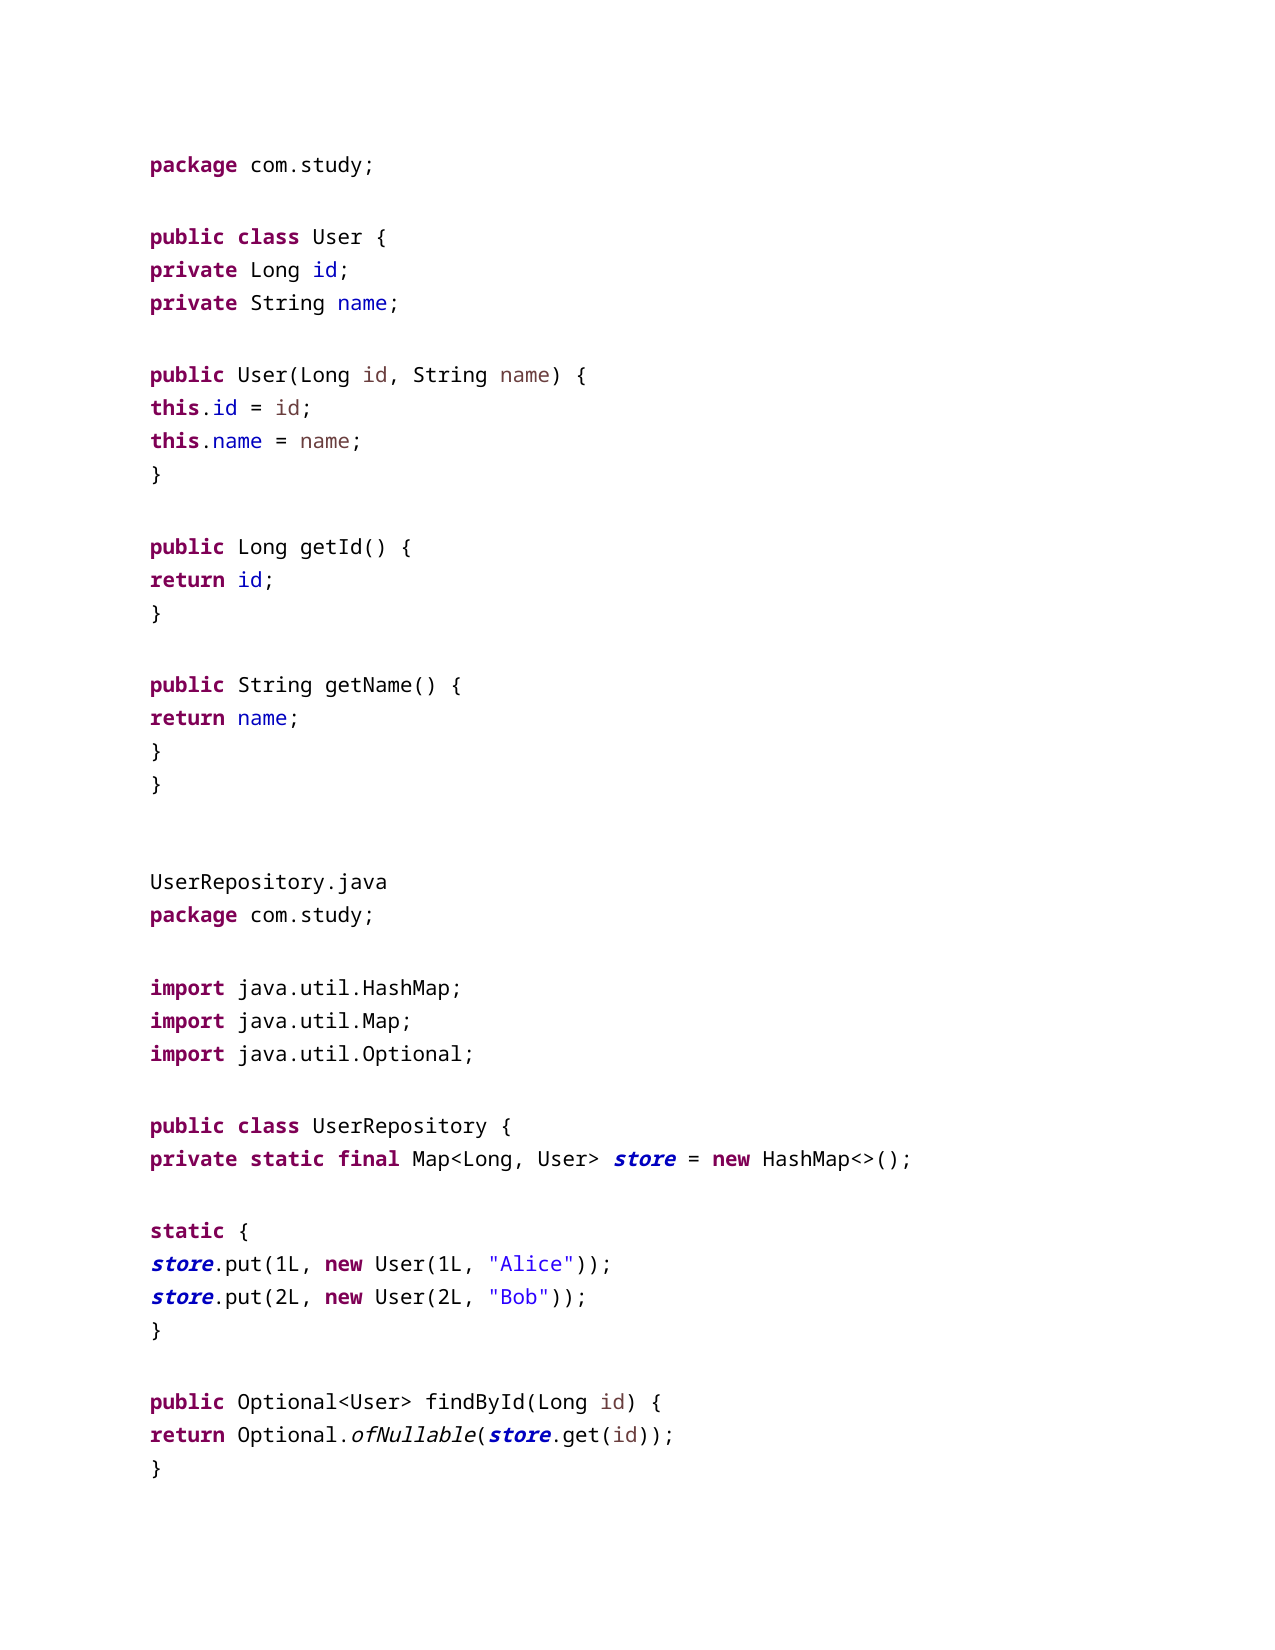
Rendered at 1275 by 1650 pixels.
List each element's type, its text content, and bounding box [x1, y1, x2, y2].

text package com.study; [150, 150, 1125, 178]
text public class User { [150, 222, 1125, 251]
text } [150, 1315, 1125, 1343]
text public class UserRepository { [150, 1111, 1125, 1139]
text public Long getId() { [150, 532, 1125, 560]
text import java.util.HashMap; [150, 973, 1125, 1001]
text this.name = name; [150, 426, 1125, 455]
text public User(Long id, String name) { [150, 361, 1125, 389]
text store.put(2L, new User(2L, "Bob")); [150, 1282, 1125, 1311]
text public String getName() { [150, 670, 1125, 698]
text UserRepository.java [150, 867, 1125, 896]
text } [150, 598, 1125, 626]
text public Optional<User> findById(Long id) { [150, 1387, 1125, 1416]
text private String name; [150, 288, 1125, 317]
text private Long id; [150, 255, 1125, 284]
text private static final Map<Long, User> store = new HashMap<>(); [150, 1144, 1125, 1172]
text } [150, 769, 1125, 797]
text store.put(1L, new User(1L, "Alice")); [150, 1249, 1125, 1278]
text return id; [150, 565, 1125, 593]
text } [150, 1453, 1125, 1482]
text } [150, 459, 1125, 488]
text this.id = id; [150, 393, 1125, 422]
text } [150, 736, 1125, 764]
text static { [150, 1216, 1125, 1245]
text return name; [150, 703, 1125, 731]
text return Optional.ofNullable(store.get(id)); [150, 1420, 1125, 1449]
text import java.util.Map; [150, 1006, 1125, 1034]
text package com.study; [150, 900, 1125, 929]
text import java.util.Optional; [150, 1039, 1125, 1067]
